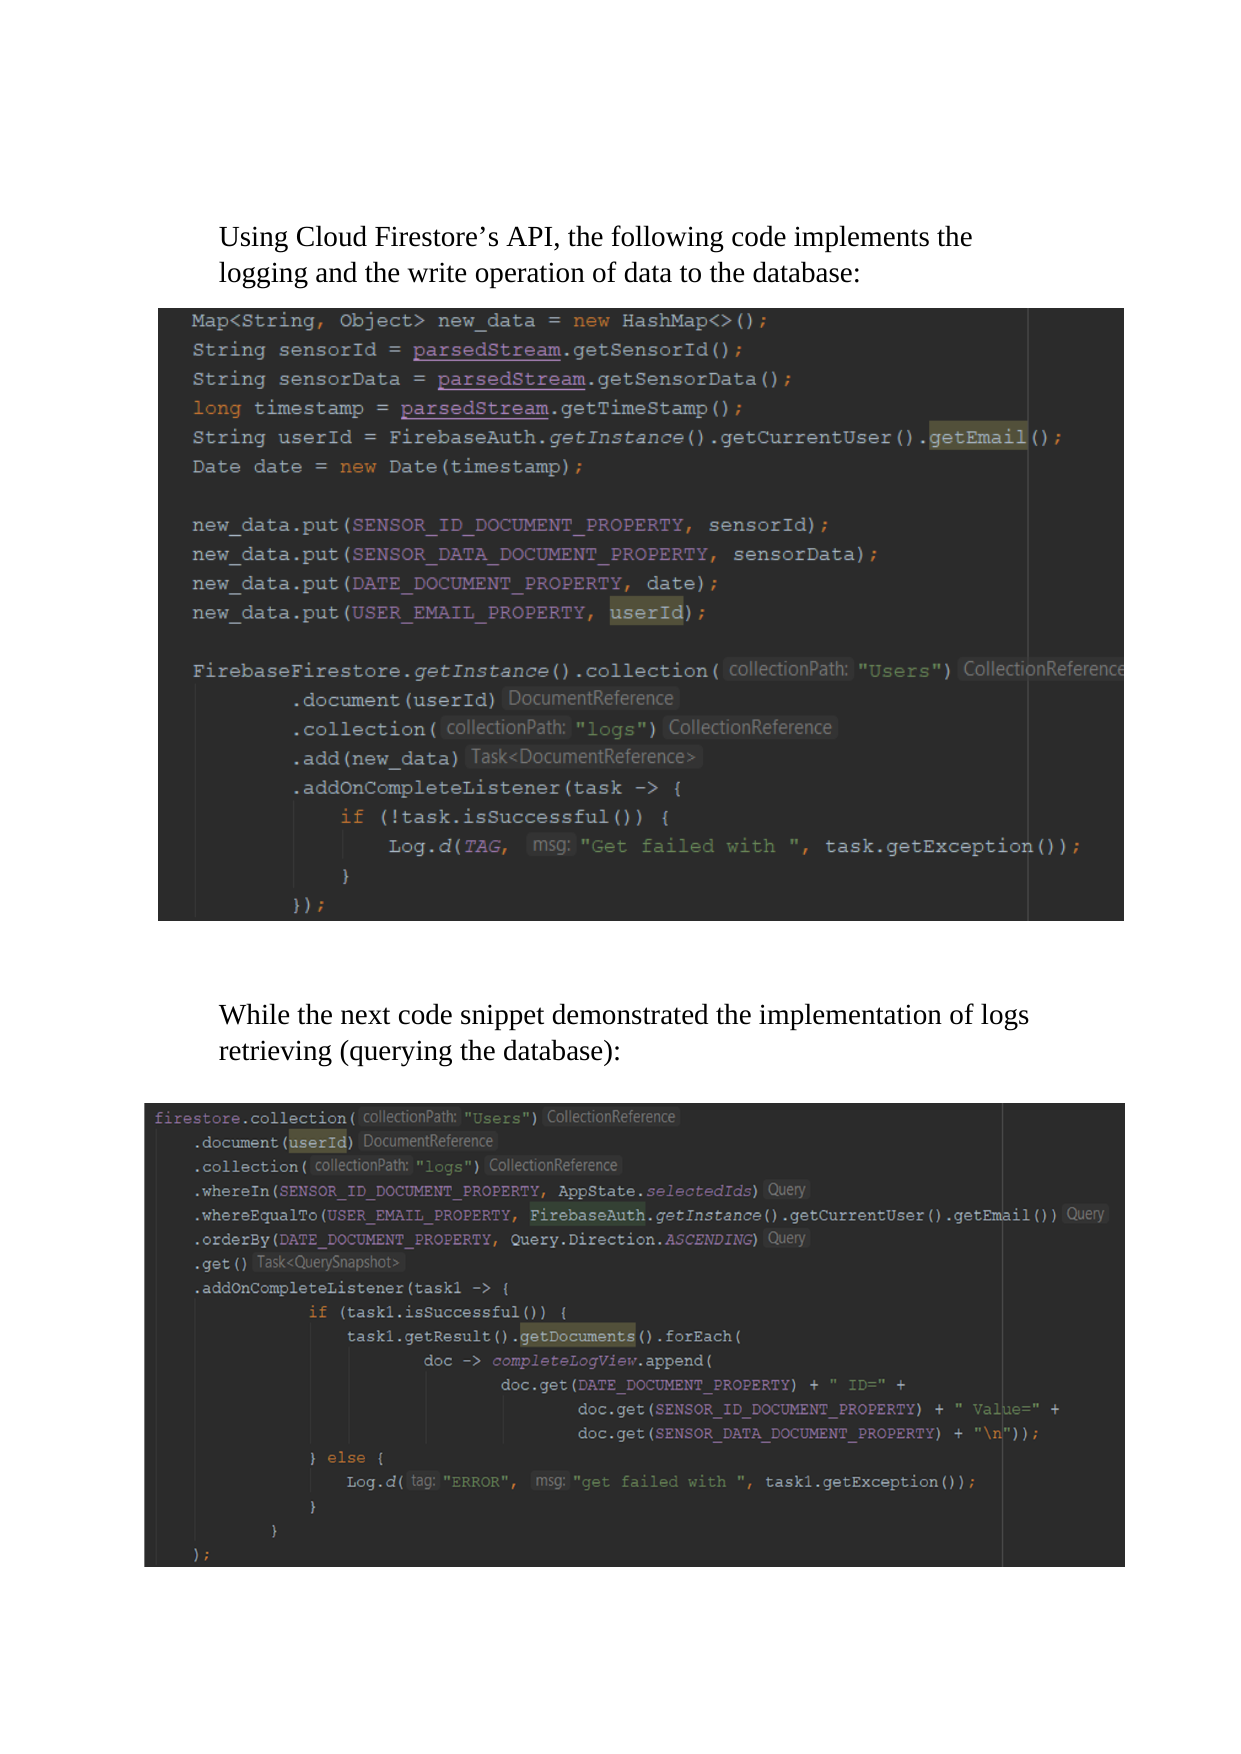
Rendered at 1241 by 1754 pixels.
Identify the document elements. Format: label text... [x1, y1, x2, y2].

picture [158, 308, 1123, 921]
picture [143, 1103, 1125, 1566]
text Using Cloud Firestore’s API, the following code implements the logging and the write operation of data to the database: [219, 219, 1053, 289]
text While the next code snippet demonstrated the implementation of logs retrieving (querying the database): [219, 997, 1053, 1067]
